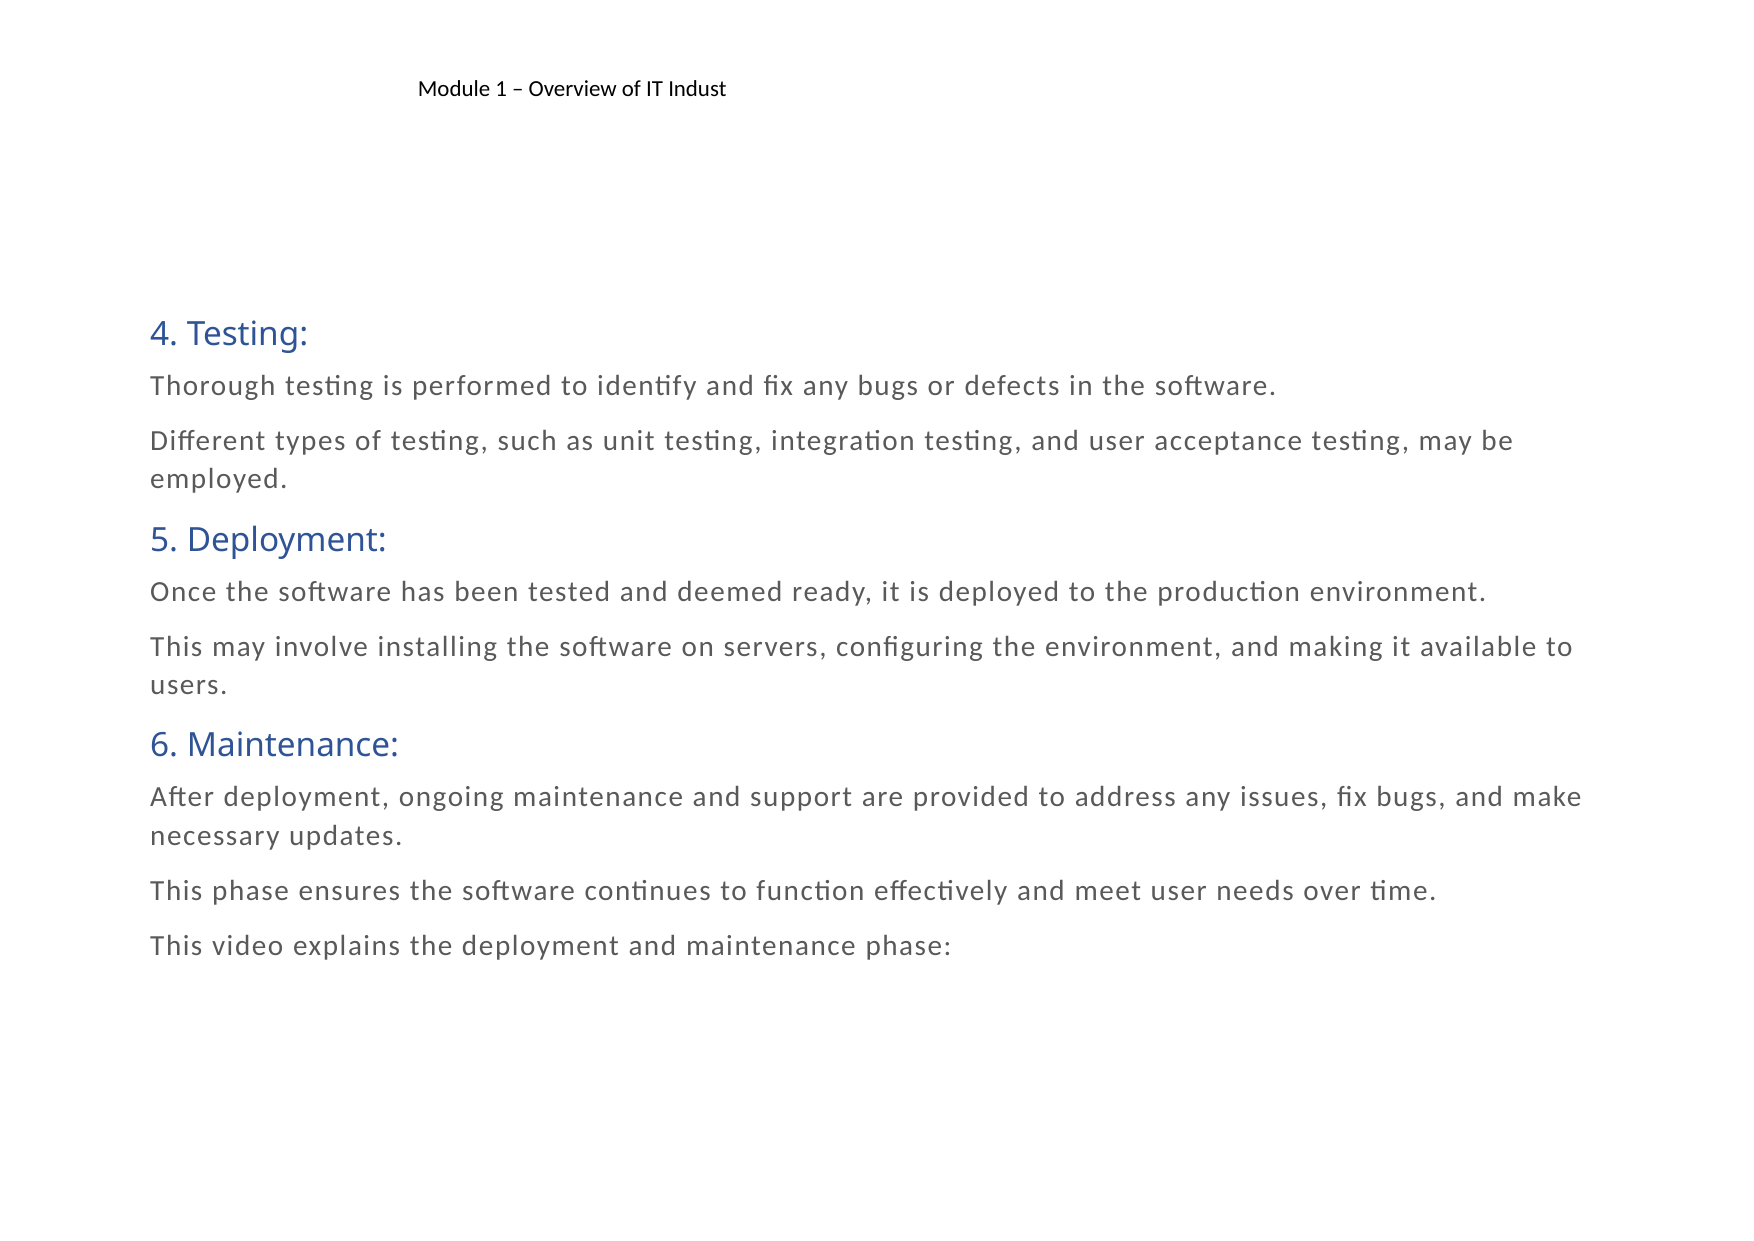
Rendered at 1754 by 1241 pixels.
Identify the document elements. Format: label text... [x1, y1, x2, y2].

subtitle Different types of testing, such as unit testing, integration testing, and user acceptance testing, may be employed. [150, 422, 1604, 496]
subtitle This phase ensures the software continues to function effectively and meet user needs over time. [150, 872, 1604, 908]
subtitle This video explains the deployment and maintenance phase: [150, 927, 1604, 963]
subtitle 5. Deployment: [150, 515, 1604, 561]
subtitle After deployment, ongoing maintenance and support are provided to address any issues, fix bugs, and make necessary updates. [150, 778, 1604, 853]
subtitle 6. Maintenance: [150, 721, 1604, 767]
subtitle This may involve installing the software on servers, configuring the environment, and making it available to users. [150, 628, 1604, 702]
subtitle Thorough testing is performed to identify and fix any bugs or defects in the software. [150, 367, 1604, 402]
subtitle 4. Testing: [150, 309, 1604, 355]
subtitle Once the software has been tested and deemed ready, it is deployed to the production environment. [150, 573, 1604, 608]
